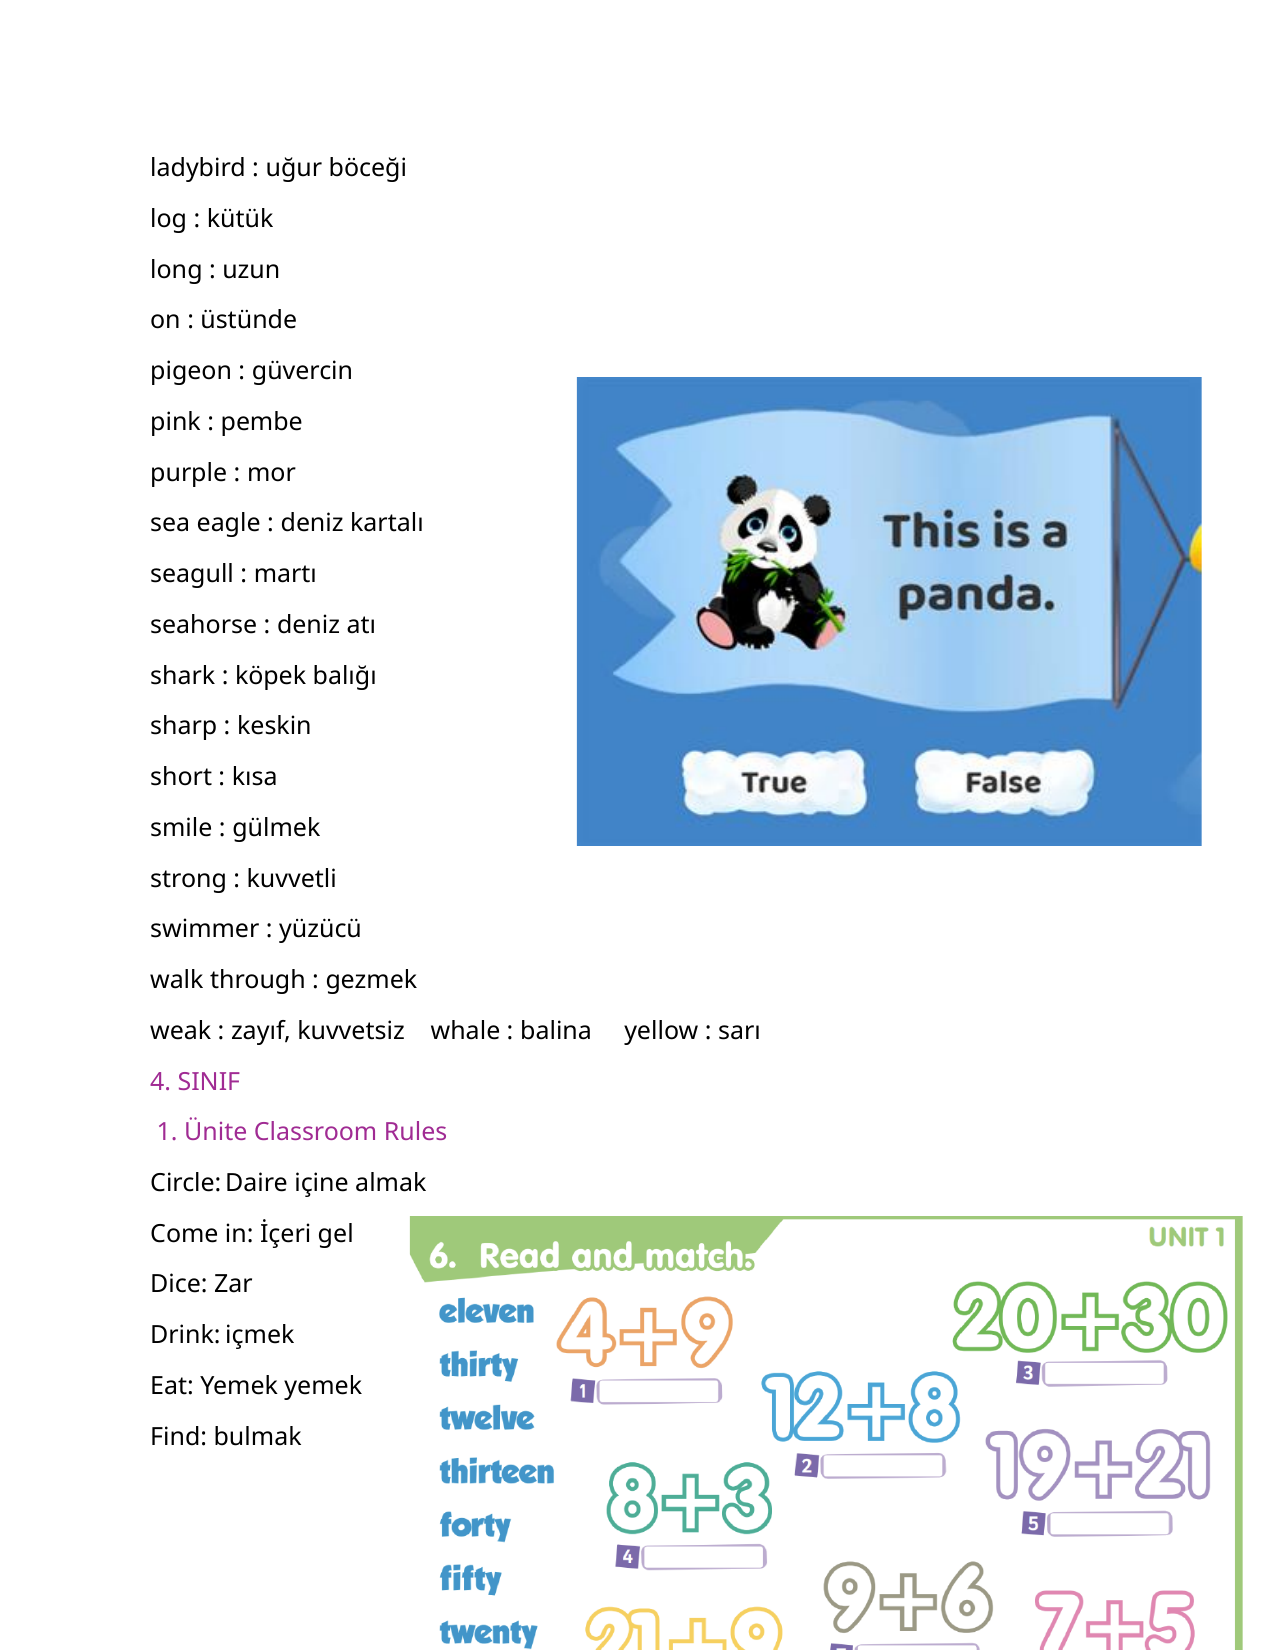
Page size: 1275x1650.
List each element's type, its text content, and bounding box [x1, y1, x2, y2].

text Eat: Yemek yemek [150, 1367, 1125, 1402]
text shark : köpek balığı [150, 657, 1125, 691]
text purple : mor [150, 454, 1125, 488]
text swimmer : yüzücü [150, 911, 1125, 945]
picture [409, 1216, 1243, 1650]
text Find: bulmak [150, 1418, 1125, 1452]
text 4. SINIF [150, 1063, 1125, 1097]
text walk through : gezmek [150, 962, 1125, 996]
text 1. Ünite Classroom Rules [150, 1114, 1125, 1148]
text short : kısa [150, 759, 1125, 793]
text sharp : keskin [150, 708, 1125, 742]
text strong : kuvvetli [150, 860, 1125, 894]
text seagull : martı [150, 556, 1125, 590]
text pigeon : güvercin [150, 353, 1125, 387]
text long : uzun [150, 251, 1125, 286]
text weak : zayıf, kuvvetsiz whale : balina yellow : sarı [150, 1012, 1125, 1046]
text Circle: Daire içine almak [150, 1164, 1125, 1199]
text Drink: içmek [150, 1317, 1125, 1351]
text seahorse : deniz atı [150, 607, 1125, 641]
text pink : pembe [150, 404, 1125, 438]
text smile : gülmek [150, 809, 1125, 843]
text sea eagle : deniz kartalı [150, 505, 1125, 539]
text ladybird : uğur böceği [150, 150, 1125, 184]
text Dice: Zar [150, 1266, 1125, 1300]
text log : kütük [150, 201, 1125, 235]
text Come in: İçeri gel [150, 1215, 1125, 1249]
text on : üstünde [150, 302, 1125, 336]
picture [576, 377, 1202, 846]
